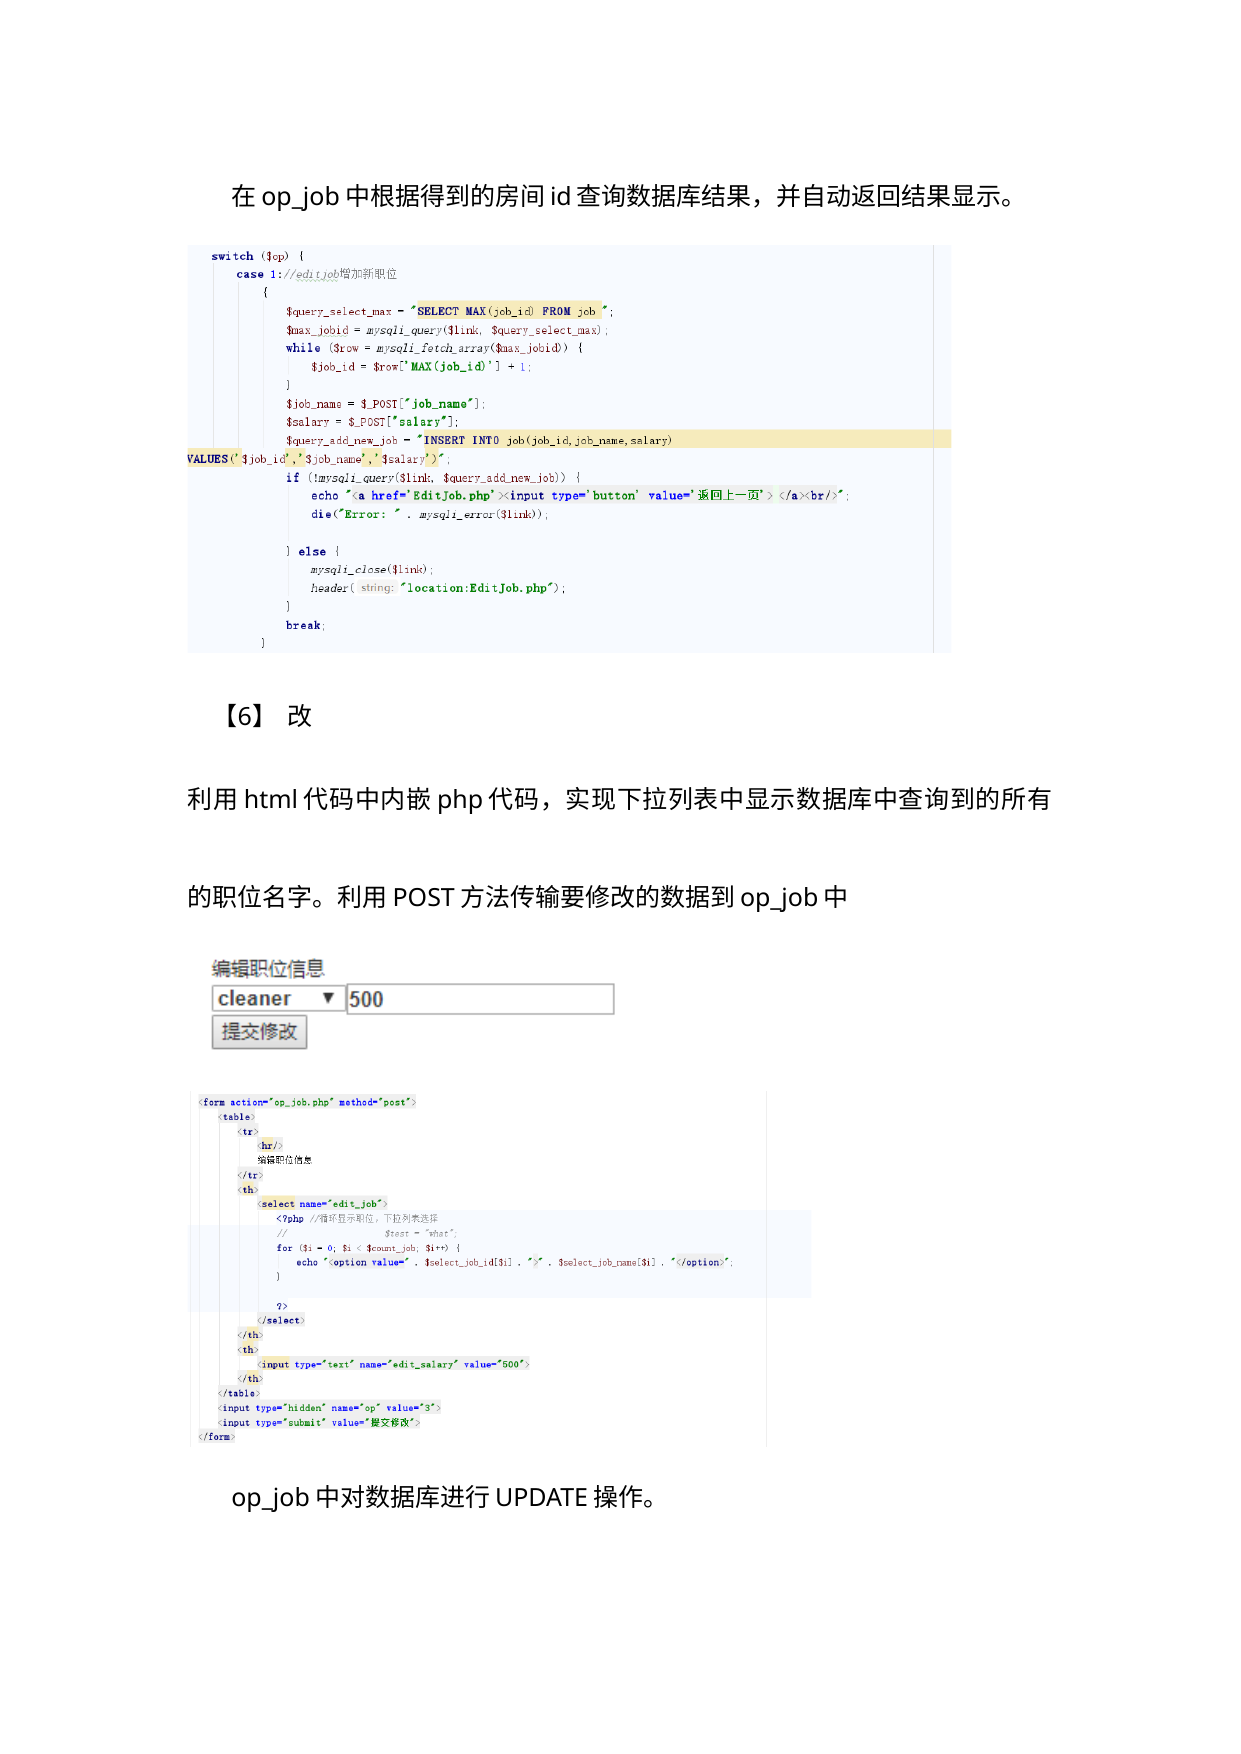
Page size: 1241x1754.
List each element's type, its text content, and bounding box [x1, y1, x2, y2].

text op_job中对数据库进行UPDATE操作。 [187, 1463, 1053, 1528]
text 在op_job中根据得到的房间id查询数据库结果，并自动返回结果显示。 [187, 162, 1053, 227]
picture [187, 946, 687, 1059]
text 利用html代码中内嵌php代码，实现下拉列表中显示数据库中查询到的所有的职位名字。利用POST方法传输要修改的数据到op_job中 [187, 766, 1053, 928]
picture [187, 245, 952, 653]
list 改 [212, 682, 1053, 747]
picture [187, 1091, 812, 1447]
